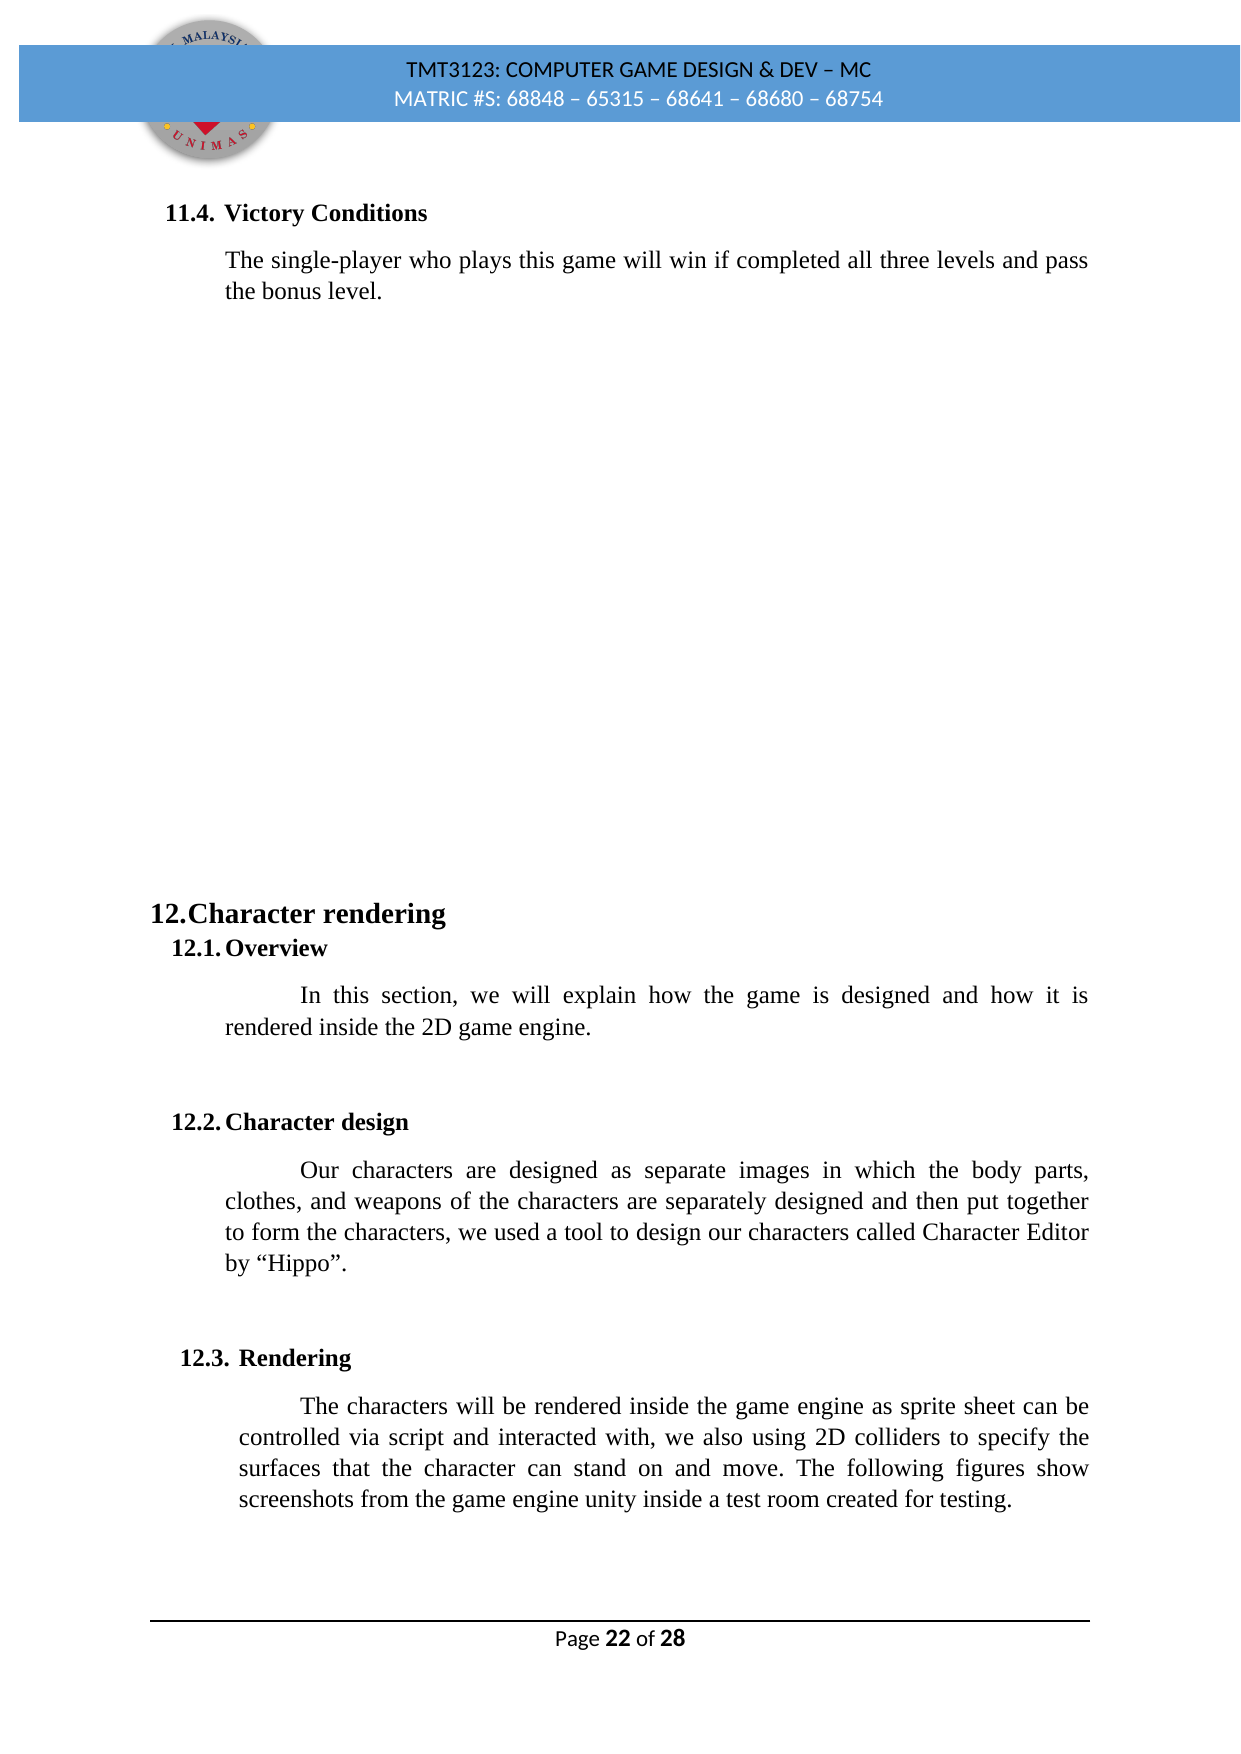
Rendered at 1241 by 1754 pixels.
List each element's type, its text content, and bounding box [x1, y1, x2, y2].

text In this section, we will explain how the game is designed and how it is rendered inside the 2D game engine. [225, 981, 1090, 1040]
list Character design [171, 1107, 1090, 1136]
list Victory Conditions [165, 198, 1090, 226]
list Rendering [179, 1343, 1090, 1372]
text Our characters are designed as separate images in which the body parts, clothes, and weapons of the characters are separately designed and then put together to form the characters, we used a tool to design our characters called Character Editor by “Hippo”. [225, 1155, 1090, 1277]
list Character rendering [150, 897, 1090, 930]
list Overview [171, 933, 1090, 962]
picture [150, 122, 269, 150]
text The single-player who plays this game will win if completed all three levels and pass the bonus level. [225, 245, 1090, 305]
picture [150, 31, 269, 45]
text The characters will be rendered inside the game engine as sprite sheet can be controlled via script and interacted with, we also using 2D colliders to specify the surfaces that the character can stand on and move. The following figures show screenshots from the game engine unity inside a test room created for testing. [239, 1391, 1090, 1513]
